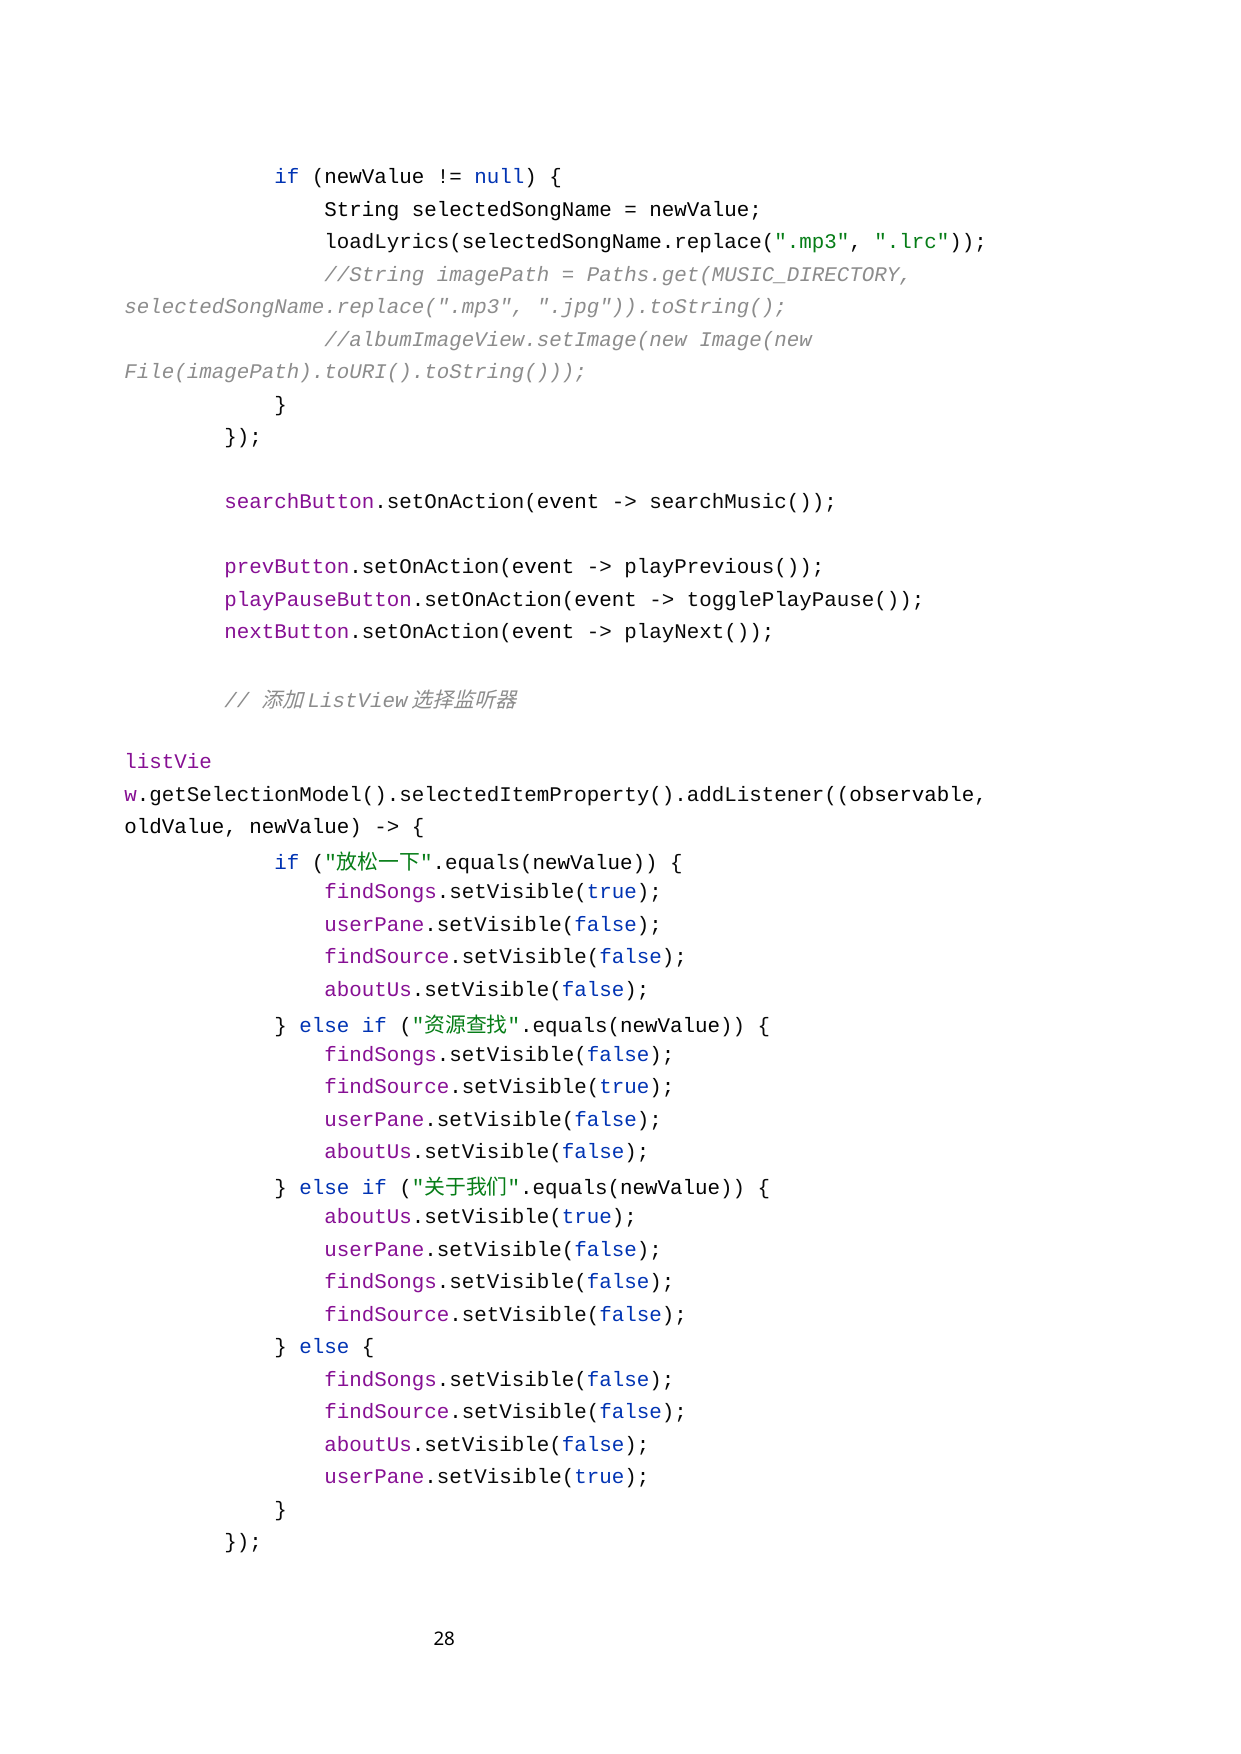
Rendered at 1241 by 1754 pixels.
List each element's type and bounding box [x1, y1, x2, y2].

text [124, 162, 1043, 1559]
